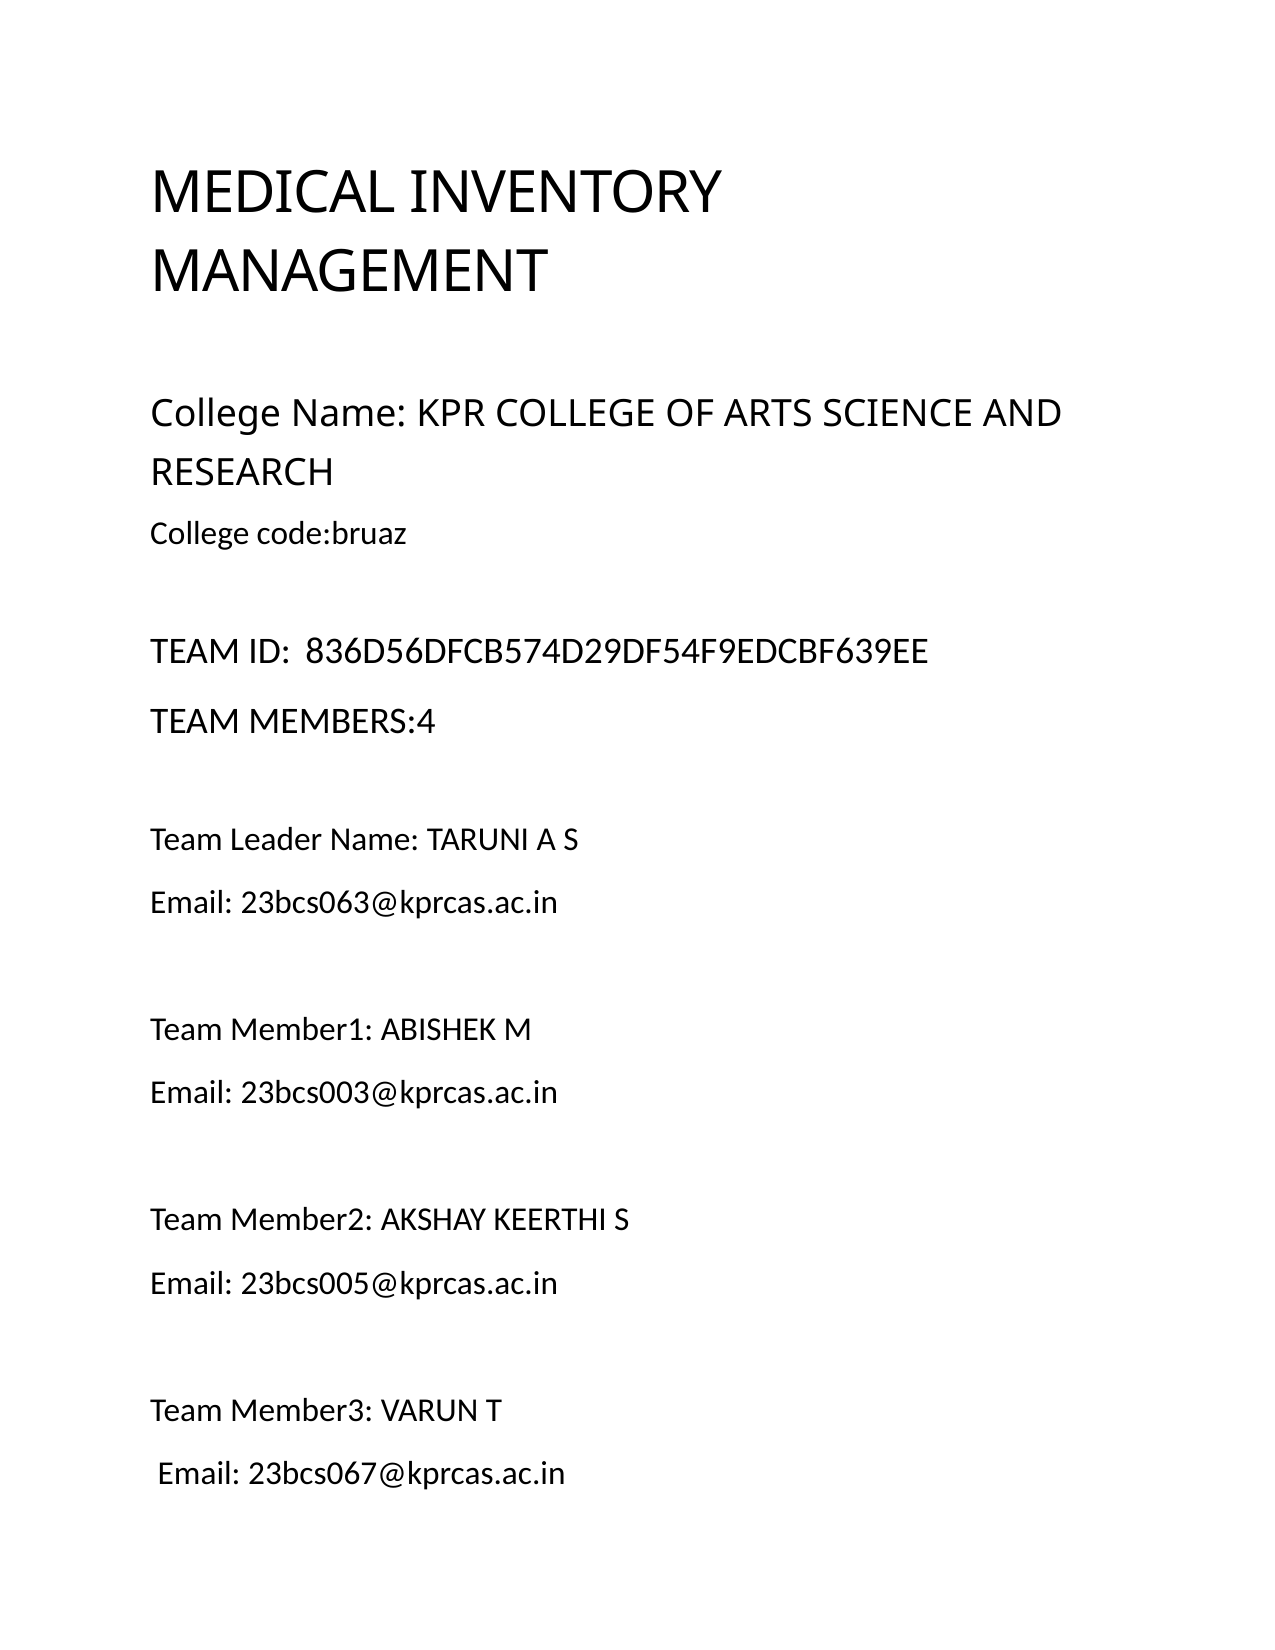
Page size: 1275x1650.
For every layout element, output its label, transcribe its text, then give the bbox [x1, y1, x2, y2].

text Email: 23bcs067@kprcas.ac.in [150, 1452, 1125, 1493]
text Team Leader Name: TARUNI A S [150, 818, 1125, 858]
text Team Member1: ABISHEK M [150, 1008, 1125, 1049]
title MEDICAL INVENTORY MANAGEMENT [150, 150, 1125, 309]
text College code:bruaz [150, 512, 1125, 553]
subtitle College Name: KPR COLLEGE OF ARTS SCIENCE AND RESEARCH [150, 387, 1125, 496]
text Team Member3: VARUN T [150, 1389, 1125, 1429]
text TEAM ID: 836D56DFCB574D29DF54F9EDCBF639EE [150, 627, 1125, 673]
text Email: 23bcs003@kprcas.ac.in [150, 1072, 1125, 1112]
text Email: 23bcs005@kprcas.ac.in [150, 1262, 1125, 1303]
text TEAM MEMBERS:4 [150, 697, 1125, 743]
text Email: 23bcs063@kprcas.ac.in [150, 881, 1125, 922]
text Team Member2: AKSHAY KEERTHI S [150, 1198, 1125, 1239]
